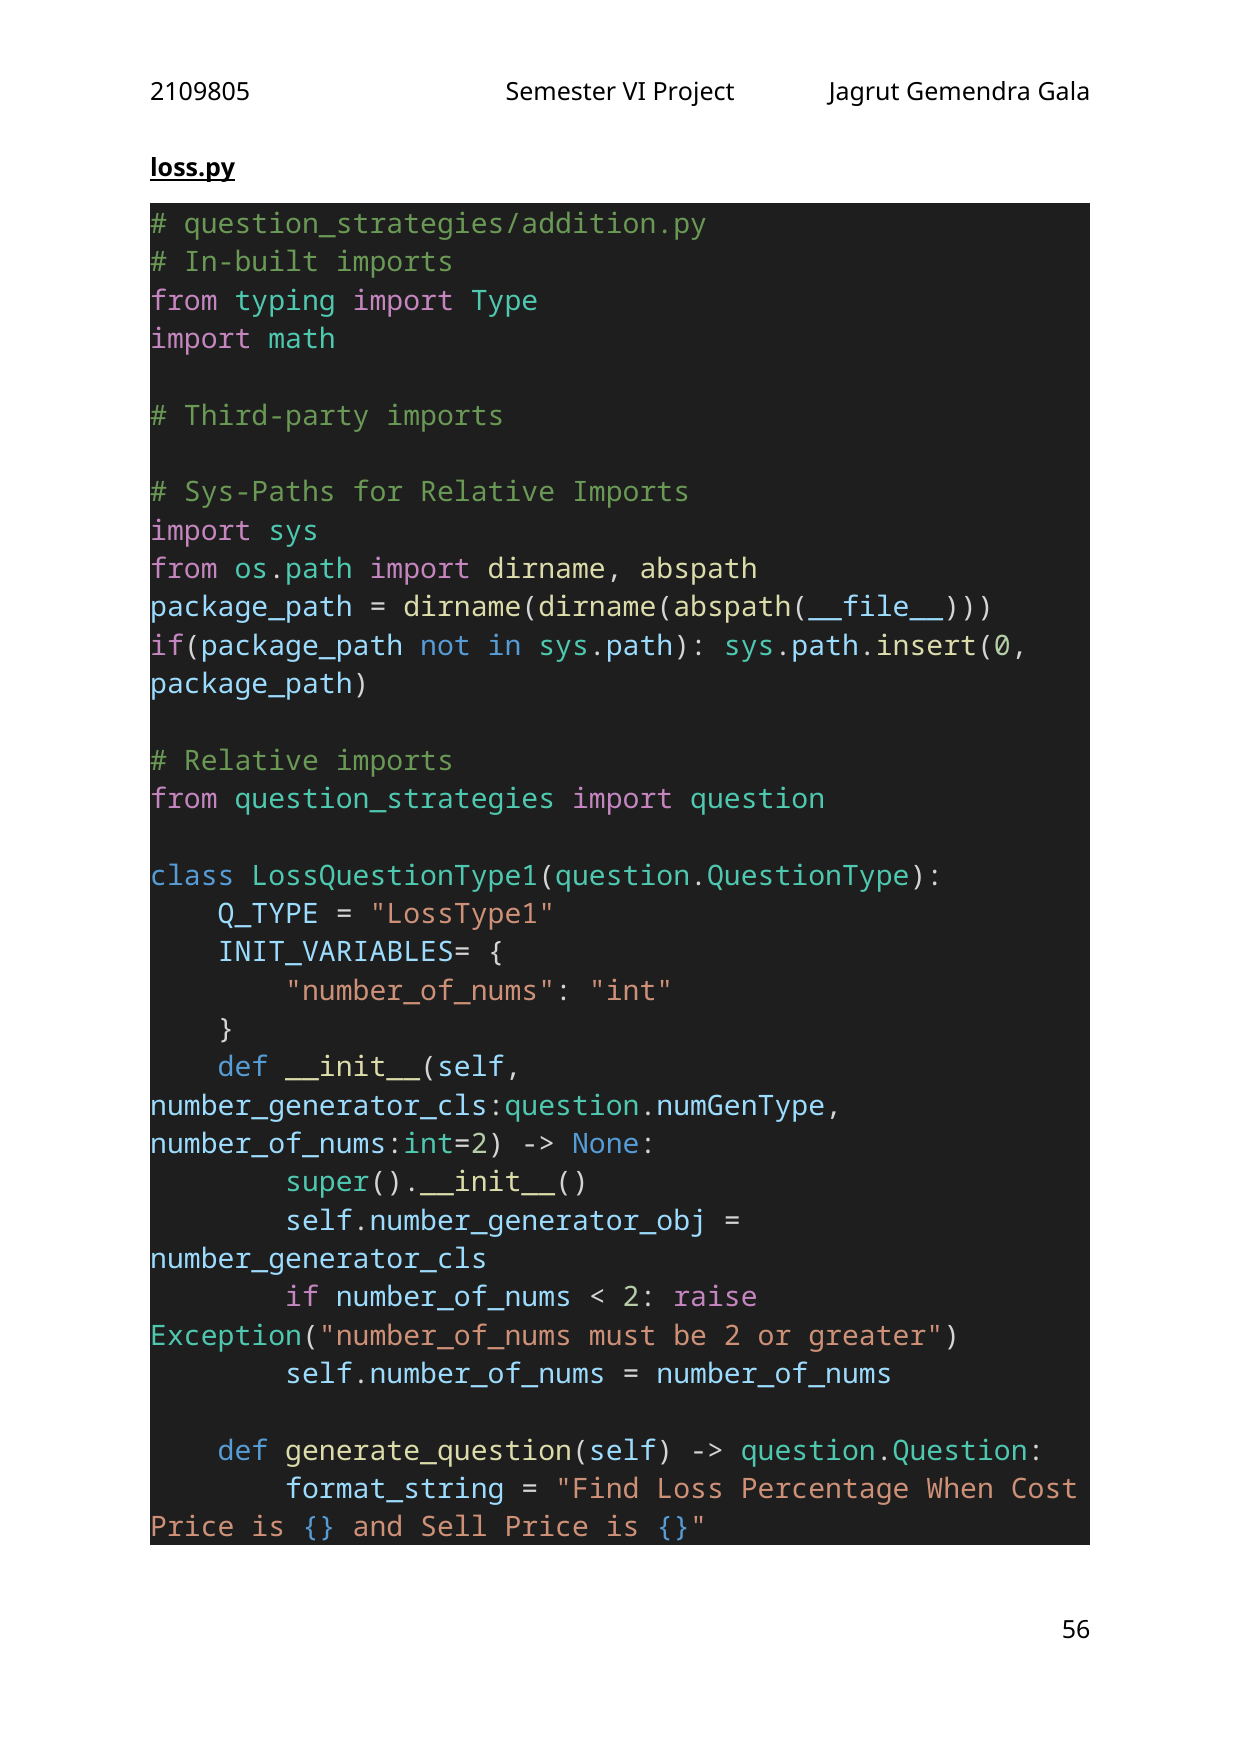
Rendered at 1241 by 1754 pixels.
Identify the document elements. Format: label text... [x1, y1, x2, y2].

text "number_of_nums": "int" [150, 970, 1090, 1008]
text def __init__(self, number_generator_cls:question.numGenType, number_of_nums:int=2) -> None: [150, 1047, 1090, 1162]
text from os.path import dirname, abspath [150, 548, 1090, 587]
text # Third-party imports [150, 395, 1090, 433]
text package_path = dirname(dirname(abspath(__file__))) [150, 587, 1090, 625]
text class LossQuestionType1(question.QuestionType): [150, 855, 1090, 893]
text format_string = "Find Loss Percentage When Cost Price is {} and Sell Price is {}" [150, 1468, 1090, 1545]
text # question_strategies/addition.py [150, 203, 1090, 242]
text if number_of_nums < 2: raise Exception("number_of_nums must be 2 or greater") [150, 1277, 1090, 1353]
text self.number_of_nums = number_of_nums [150, 1353, 1090, 1392]
text if(package_path not in sys.path): sys.path.insert(0, package_path) [150, 625, 1090, 702]
text super().__init__() [150, 1162, 1090, 1200]
text INIT_VARIABLES= { [150, 932, 1090, 970]
text import sys [150, 510, 1090, 548]
text from typing import Type [150, 280, 1090, 318]
text Q_TYPE = "LossType1" [150, 893, 1090, 932]
text from question_strategies import question [150, 778, 1090, 817]
text # Sys-Paths for Relative Imports [150, 472, 1090, 510]
text def generate_question(self) -> question.Question: [150, 1430, 1090, 1468]
text # Relative imports [150, 740, 1090, 778]
text loss.py [150, 150, 1090, 184]
text } [150, 1008, 1090, 1047]
text import math [150, 318, 1090, 357]
text # In-built imports [150, 242, 1090, 280]
text self.number_generator_obj = number_generator_cls [150, 1200, 1090, 1277]
